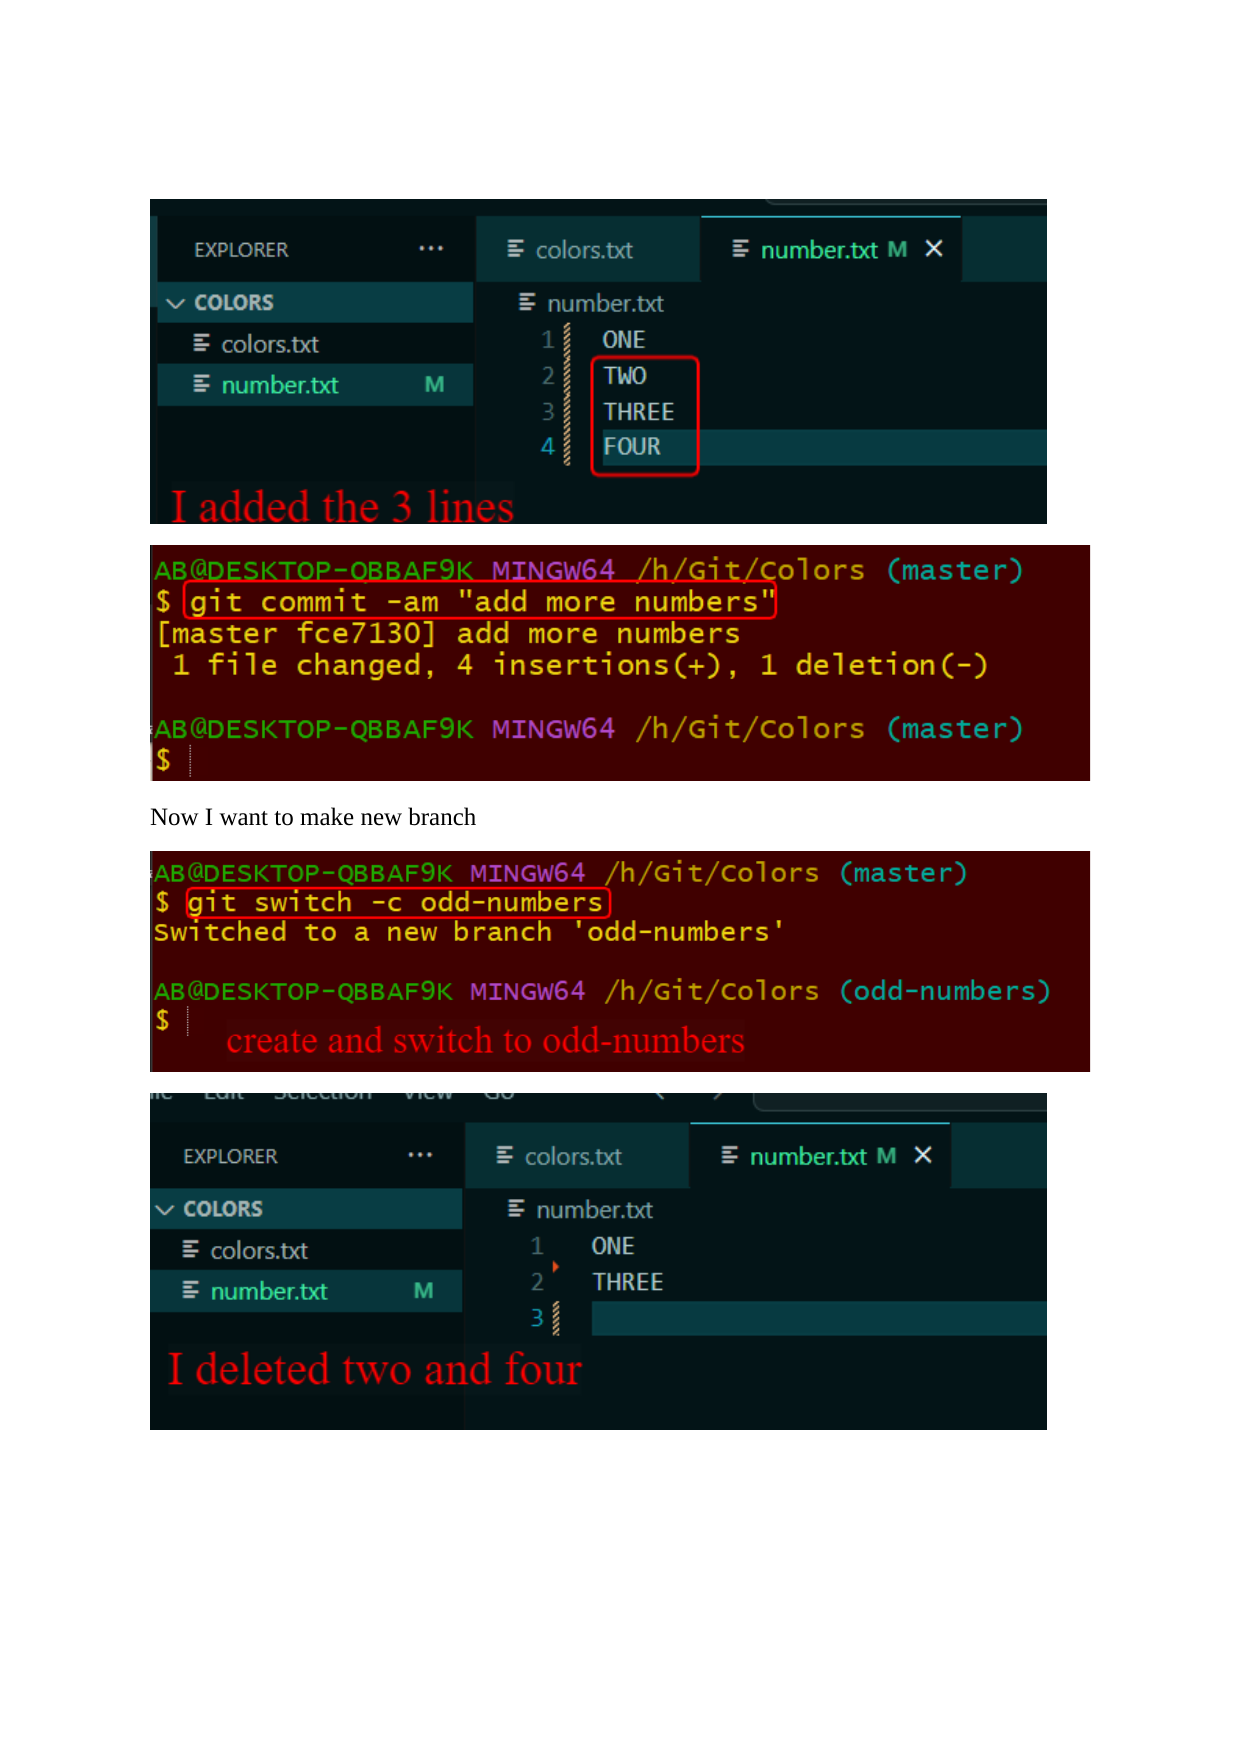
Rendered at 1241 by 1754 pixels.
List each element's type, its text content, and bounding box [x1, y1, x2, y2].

picture [150, 199, 1047, 524]
picture [150, 545, 1091, 781]
picture [150, 851, 1091, 1072]
picture [150, 1093, 1047, 1430]
text Now I want to make new branch [150, 802, 1090, 831]
